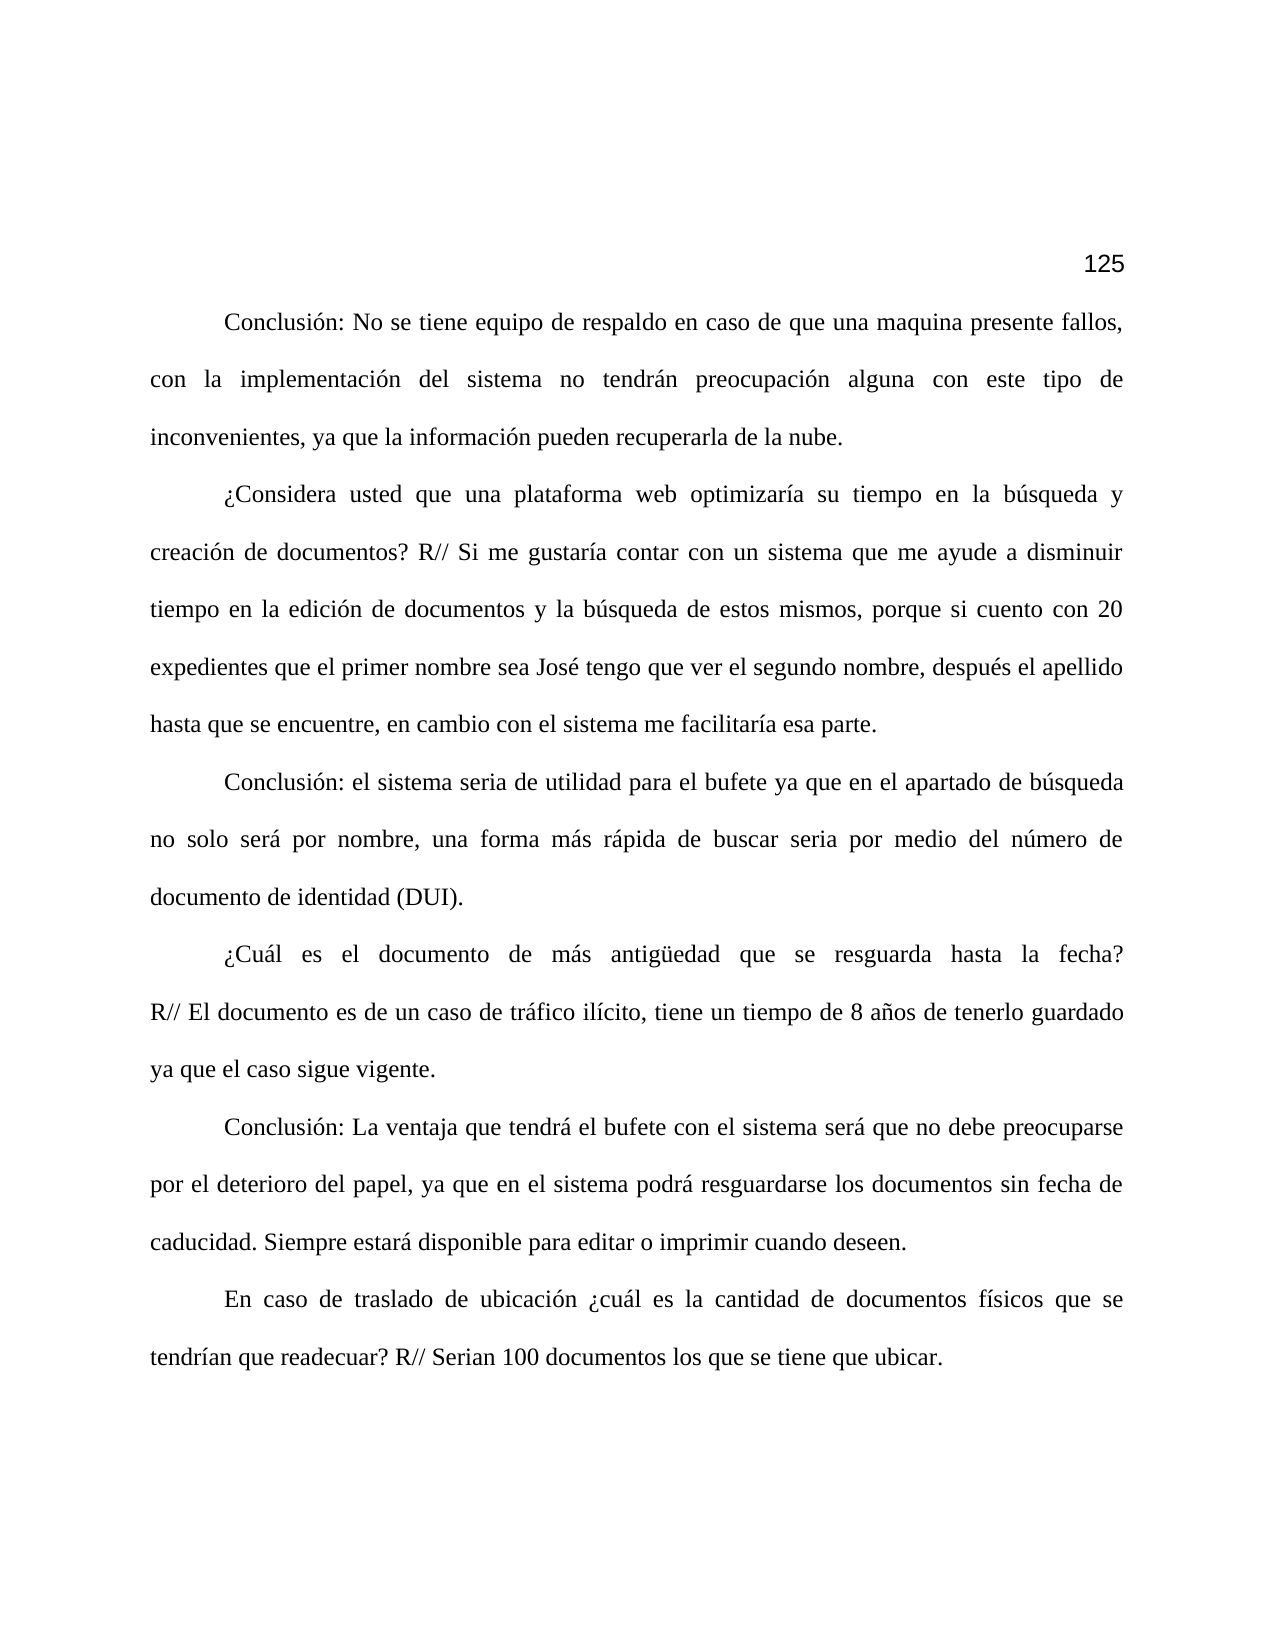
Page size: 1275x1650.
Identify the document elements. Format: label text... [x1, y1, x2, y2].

text En caso de traslado de ubicación ¿cuál es la cantidad de documentos físicos que se tendrían que readecuar? R// Serian 100 documentos los que se tiene que ubicar. [150, 1284, 1125, 1371]
text Conclusión: el sistema seria de utilidad para el bufete ya que en el apartado de búsqueda no solo será por nombre, una forma más rápida de buscar seria por medio del número de documento de identidad (DUI). [150, 767, 1125, 911]
text Conclusión: No se tiene equipo de respaldo en caso de que una maquina presente fallos, con la implementación del sistema no tendrán preocupación alguna con este tipo de inconvenientes, ya que la información pueden recuperarla de la nube. [150, 307, 1125, 451]
text ¿Considera usted que una plataforma web optimizaría su tiempo en la búsqueda y creación de documentos? R// Si me gustaría contar con un sistema que me ayude a disminuir tiempo en la edición de documentos y la búsqueda de estos mismos, porque si cuento con 20 expedientes que el primer nombre sea José tengo que ver el segundo nombre, después el apellido hasta que se encuentre, en cambio con el sistema me facilitaría esa parte. [150, 479, 1125, 738]
text Conclusión: La ventaja que tendrá el bufete con el sistema será que no debe preocuparse por el deterioro del papel, ya que en el sistema podrá resguardarse los documentos sin fecha de caducidad. Siempre estará disponible para editar o imprimir cuando deseen. [150, 1112, 1125, 1256]
text ¿Cuál es el documento de más antigüedad que se resguarda hasta la fecha? R// El documento es de un caso de tráfico ilícito, tiene un tiempo de 8 años de tenerlo guardado ya que el caso sigue vigente. [150, 939, 1125, 1083]
